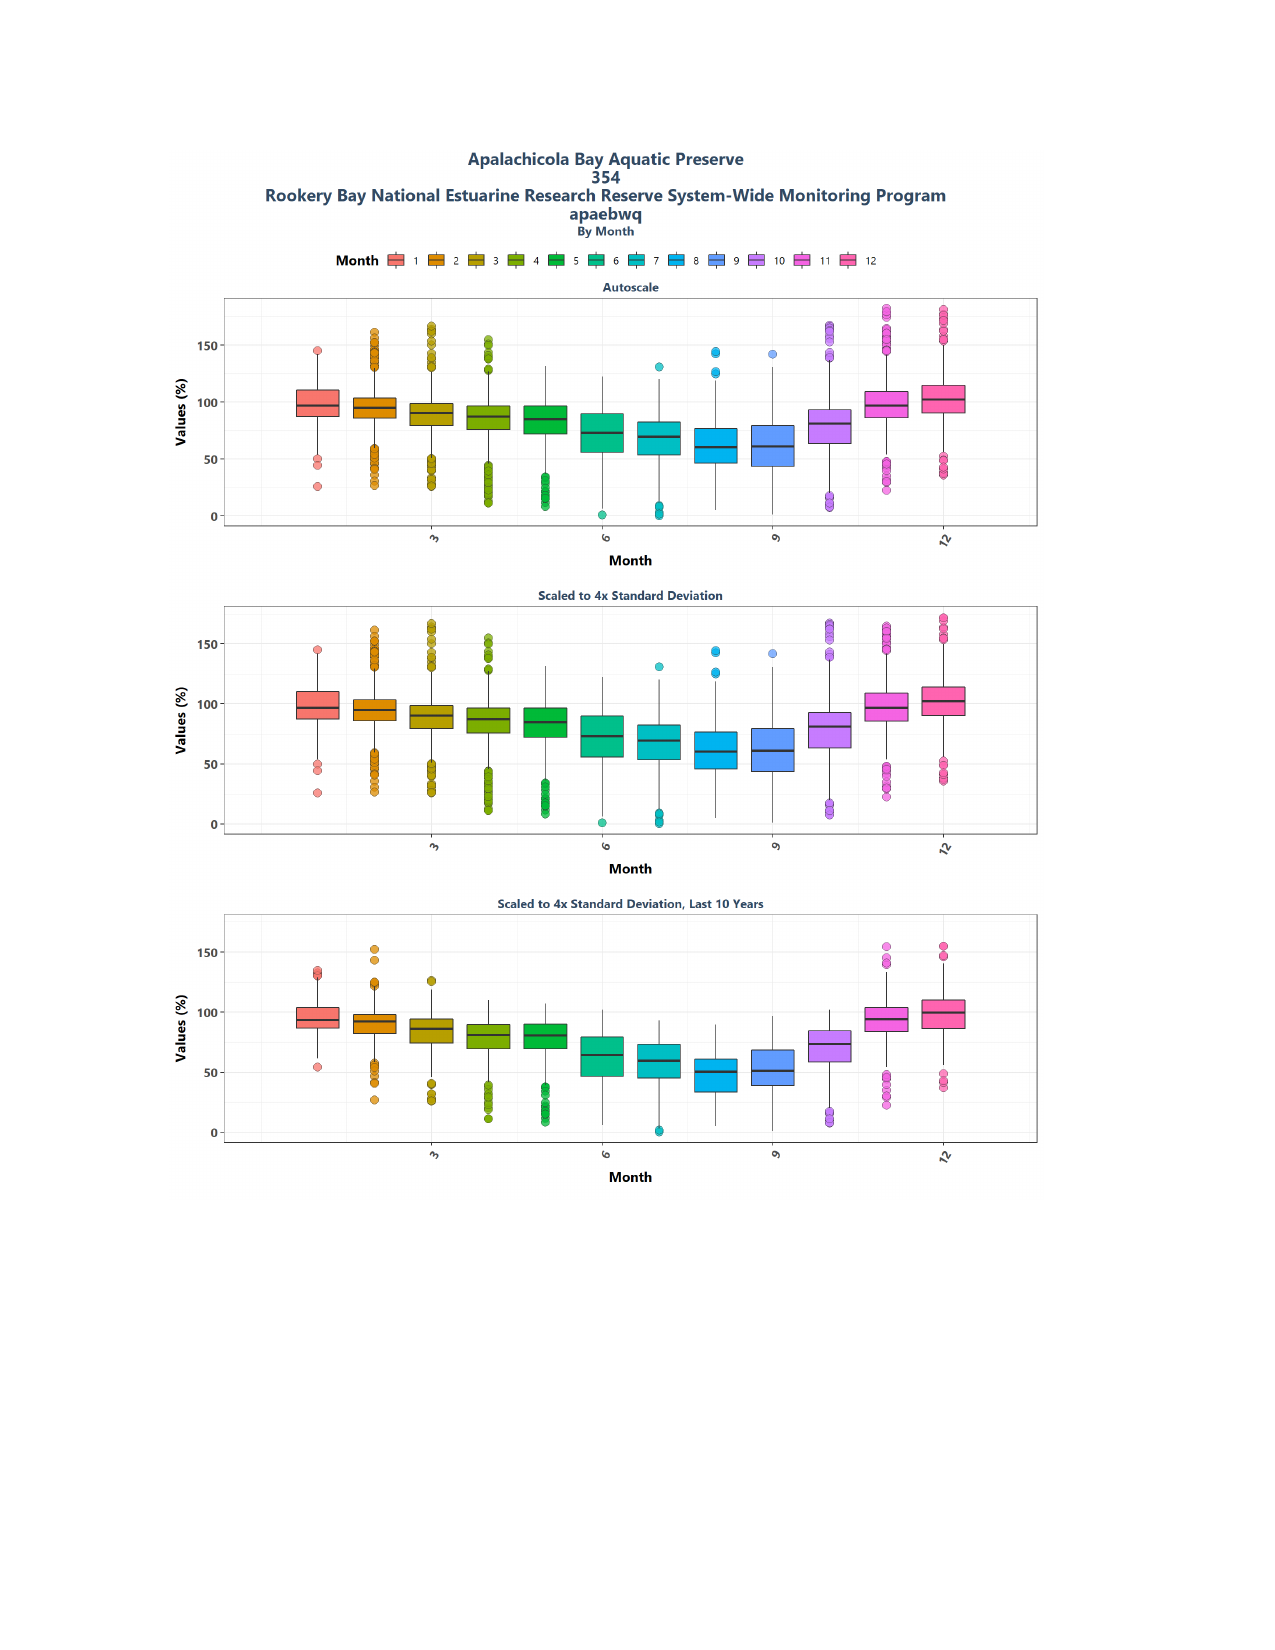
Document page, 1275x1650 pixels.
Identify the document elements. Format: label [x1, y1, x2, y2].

picture [168, 150, 1044, 1200]
